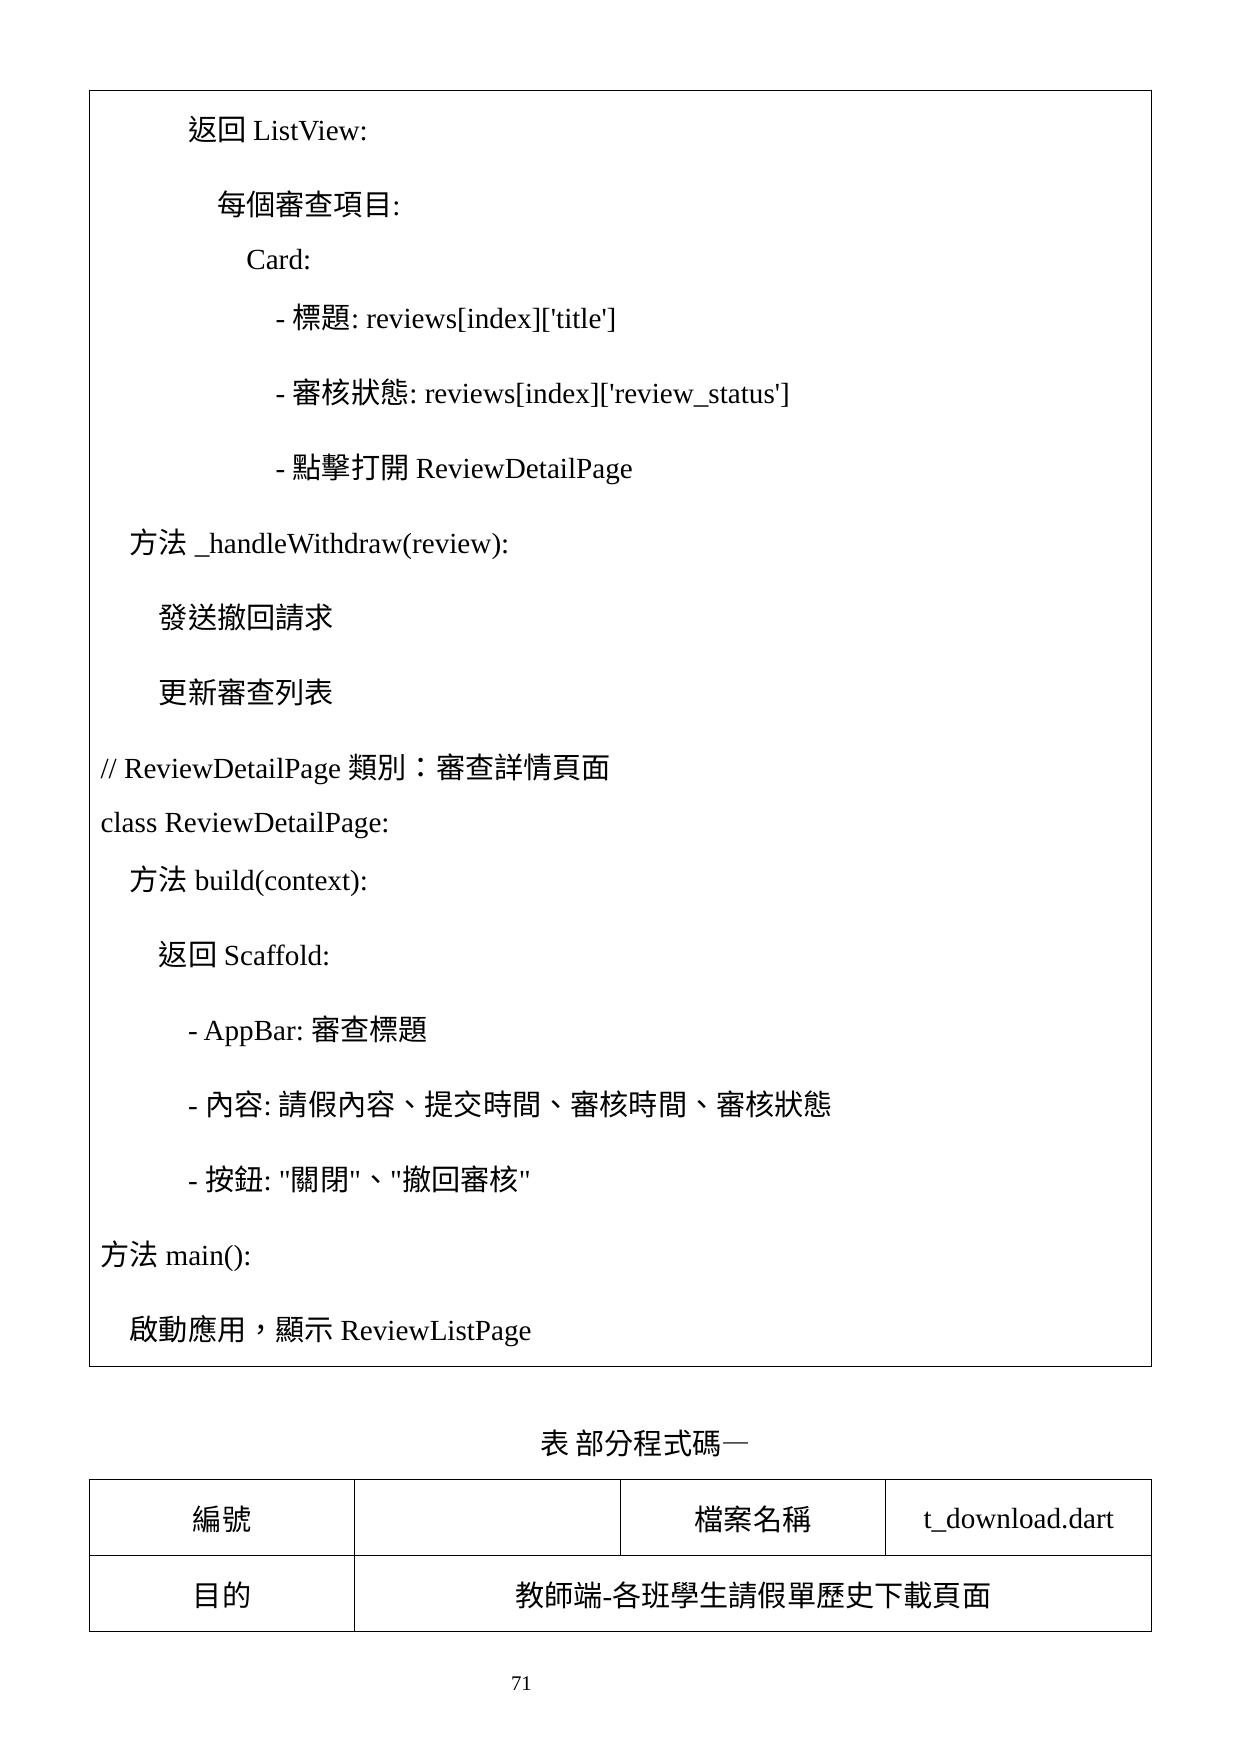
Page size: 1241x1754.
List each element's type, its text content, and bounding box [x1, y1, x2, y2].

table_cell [90, 91, 1151, 1366]
table_header 編號 [90, 1480, 354, 1555]
table_header t_download.dart [886, 1480, 1151, 1555]
table_cell 目的 [90, 1556, 354, 1631]
text 表 部分程式碼― [89, 1404, 1152, 1479]
table_header [355, 1480, 620, 1555]
table_header 檔案名稱 [621, 1480, 885, 1555]
table_cell 教師端-各班學生請假單歷史下載頁面 [355, 1556, 1151, 1631]
